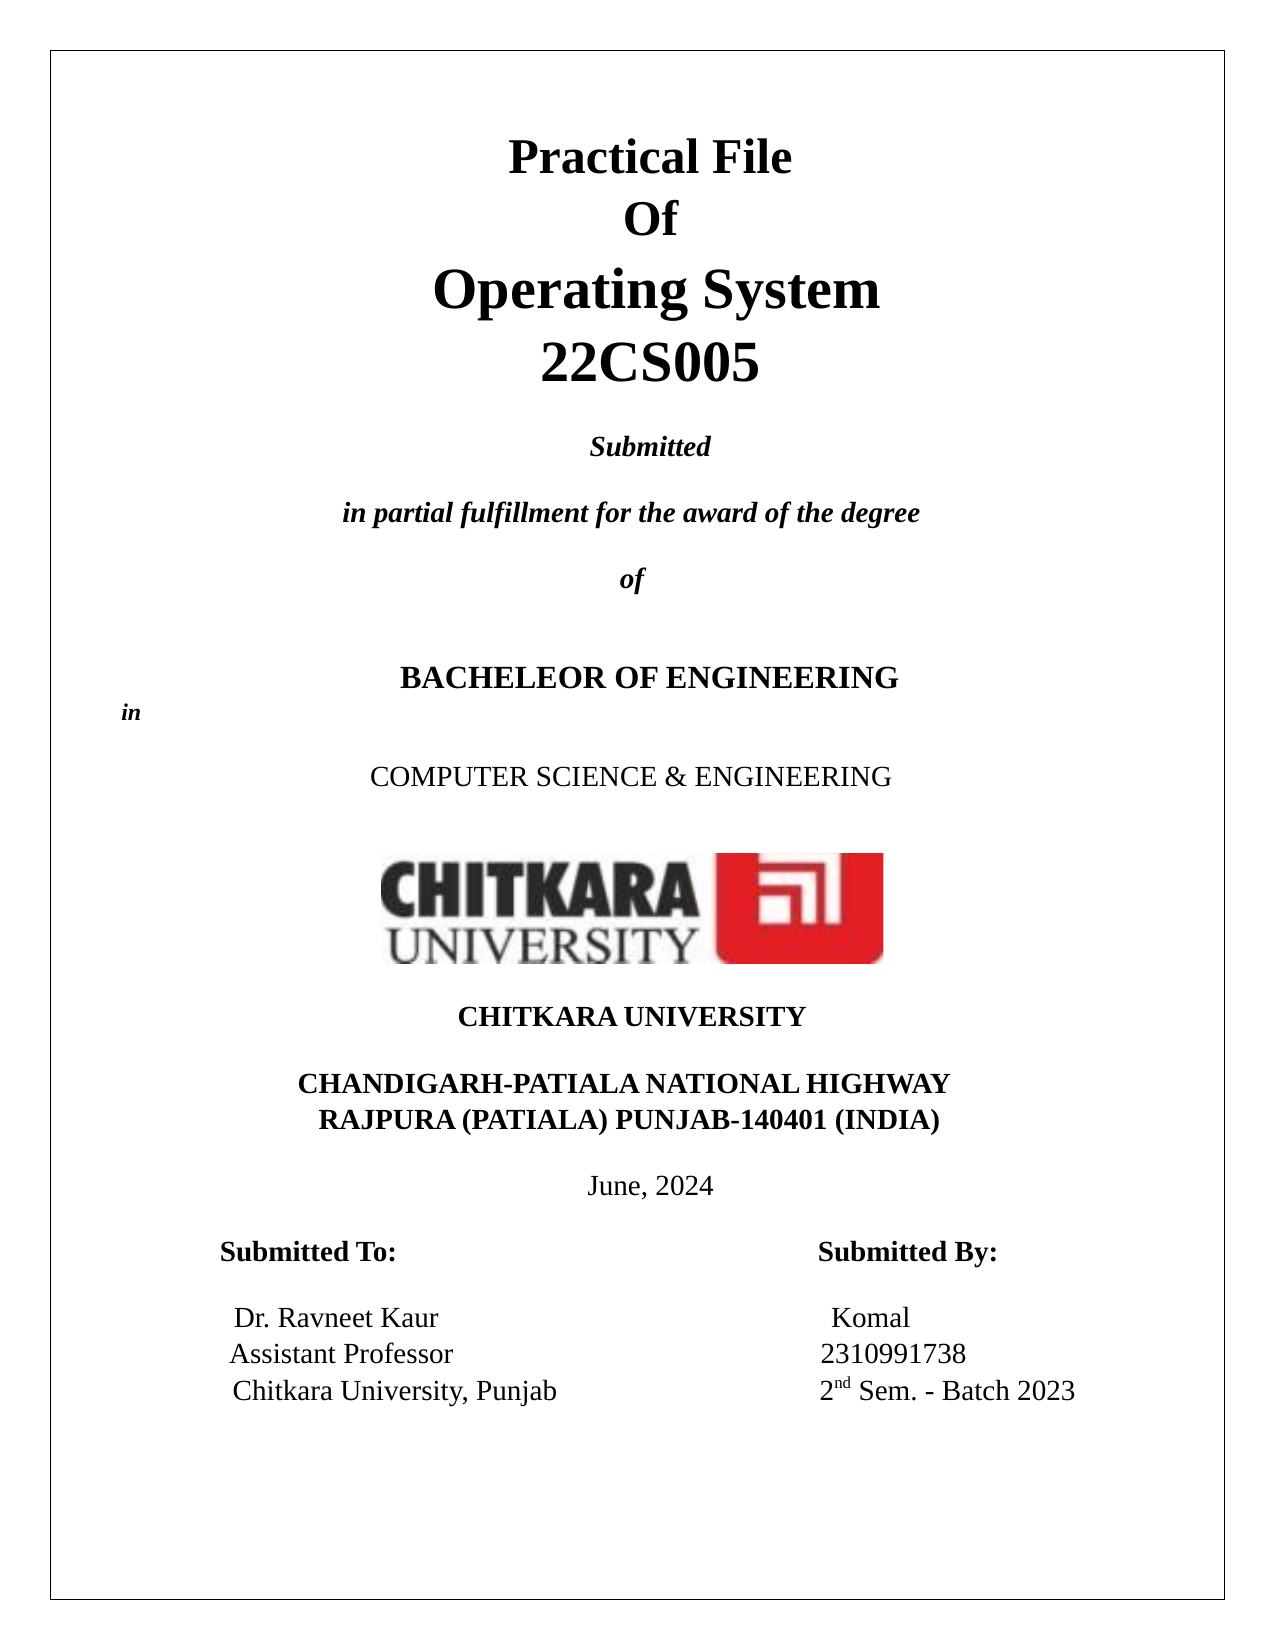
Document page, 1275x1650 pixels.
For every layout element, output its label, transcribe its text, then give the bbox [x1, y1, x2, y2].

text CHANDIGARH-PATIALA NATIONAL HIGHWAY [297, 1066, 1156, 1099]
text RAJPURA (PATIALA) PUNJAB-140401 (INDIA) [318, 1102, 1156, 1135]
text in [114, 698, 642, 726]
subtitle of [144, 561, 1119, 595]
text BACHELEOR OF ENGINEERING [400, 658, 1156, 695]
text Assistant Professor 2310991738 [114, 1336, 1156, 1370]
picture [381, 853, 884, 964]
text CHITKARA UNIVERSITY [114, 999, 1150, 1033]
text June, 2024 [144, 1168, 1156, 1202]
text in partial fulfillment for the award of the degree [342, 495, 1156, 529]
text Dr. Ravneet Kaur Komal [114, 1300, 1156, 1334]
text Operating System [420, 254, 1156, 321]
text COMPUTER SCIENCE & ENGINEERING [370, 759, 1156, 792]
text 22CS005 [144, 326, 1156, 393]
text Practical File [144, 127, 1156, 184]
text Submitted [144, 429, 1156, 463]
text Chitkara University, Punjab 2nd Sem. - Batch 2023 [232, 1373, 1156, 1406]
text Submitted To: Submitted By: [114, 1234, 1156, 1267]
text Of [144, 189, 1156, 247]
